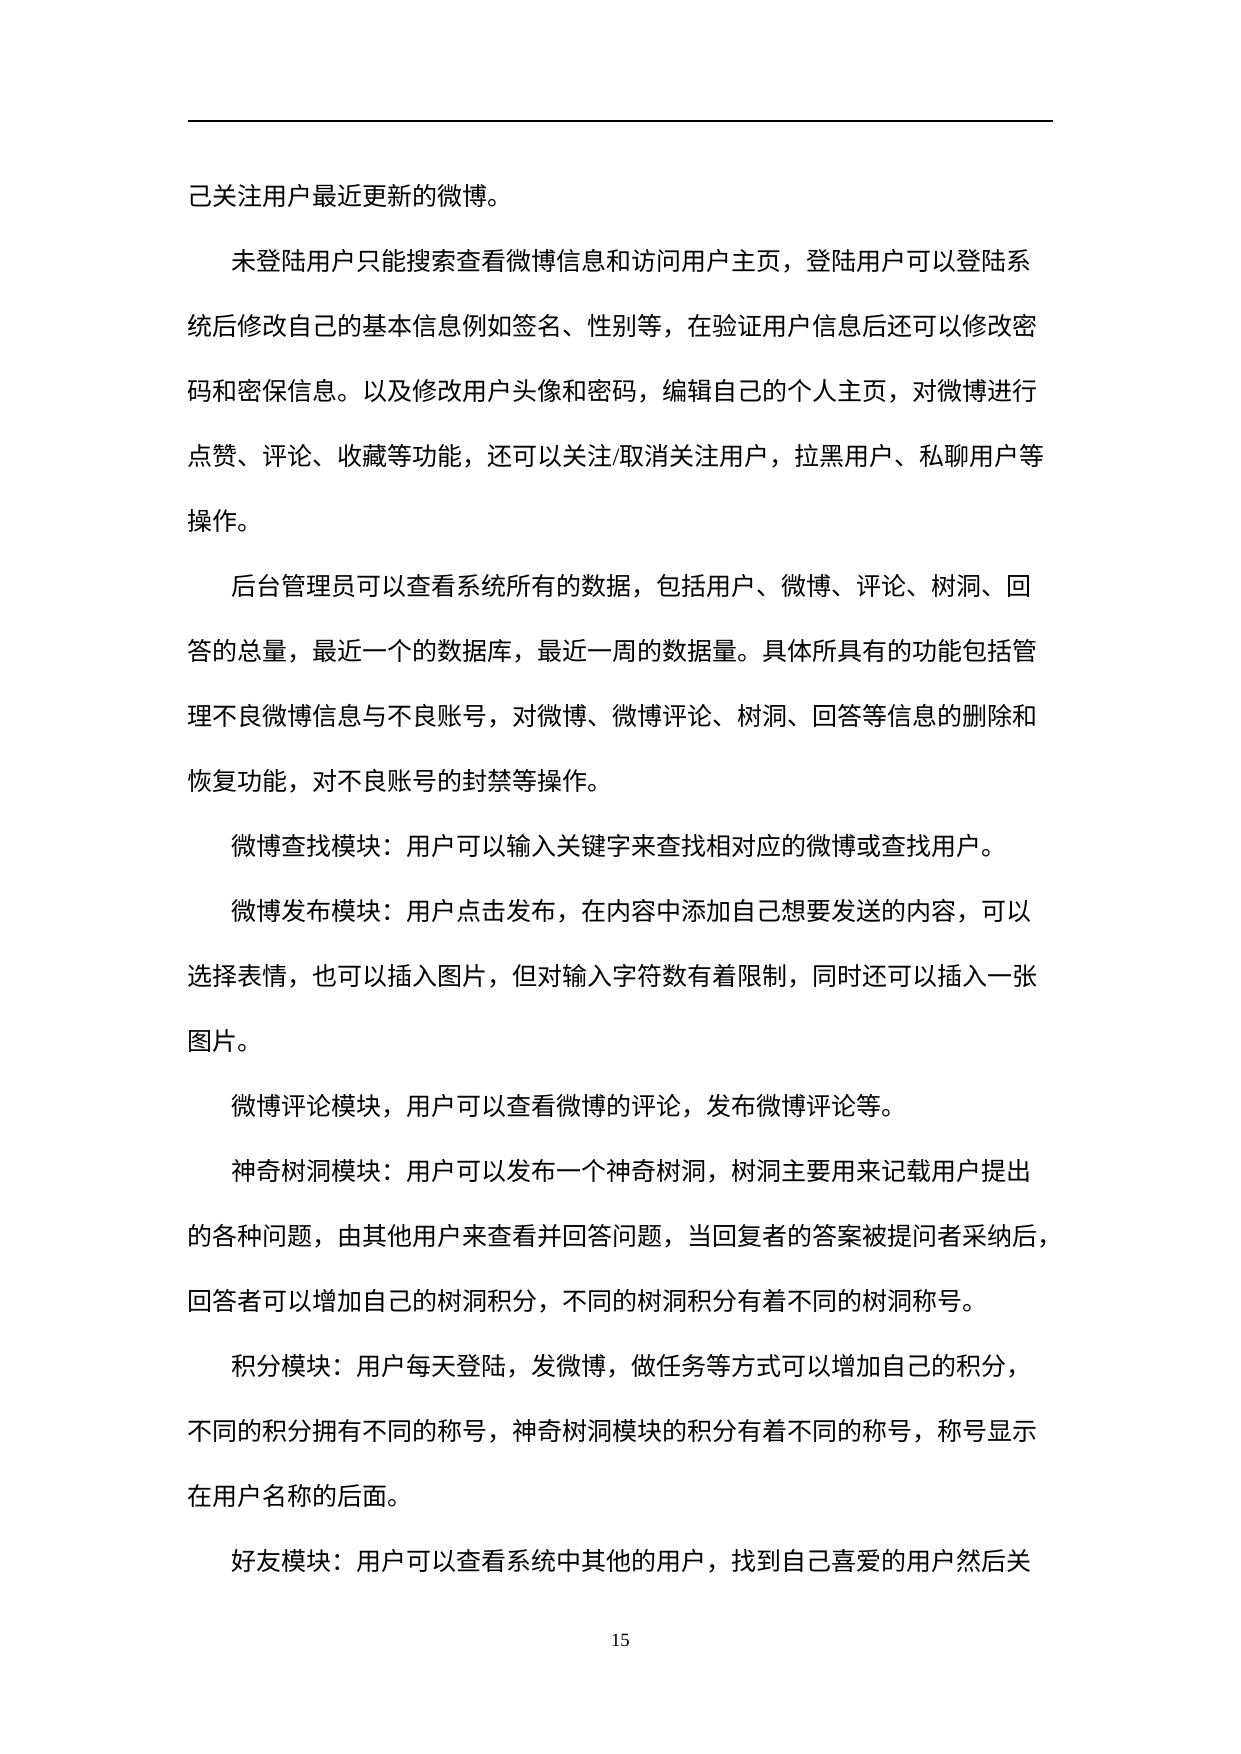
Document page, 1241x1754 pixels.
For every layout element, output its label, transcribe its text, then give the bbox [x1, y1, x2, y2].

text 积分模块：用户每天登陆，发微博，做任务等方式可以增加自己的积分，不同的积分拥有不同的称号，神奇树洞模块的积分有着不同的称号，称号显示在用户名称的后面。 [187, 1332, 1053, 1527]
text 未登陆用户只能搜索查看微博信息和访问用户主页，登陆用户可以登陆系统后修改自己的基本信息例如签名、性别等，在验证用户信息后还可以修改密码和密保信息。以及修改用户头像和密码，编辑自己的个人主页，对微博进行点赞、评论、收藏等功能，还可以关注/取消关注用户，拉黑用户、私聊用户等操作。 [187, 227, 1053, 552]
text 微博评论模块，用户可以查看微博的评论，发布微博评论等。 [187, 1072, 1053, 1137]
text 神奇树洞模块：用户可以发布一个神奇树洞，树洞主要用来记载用户提出的各种问题，由其他用户来查看并回答问题，当回复者的答案被提问者采纳后，回答者可以增加自己的树洞积分，不同的树洞积分有着不同的树洞称号。 [187, 1137, 1053, 1332]
text 微博查找模块：用户可以输入关键字来查找相对应的微博或查找用户。 [187, 812, 1053, 877]
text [187, 1527, 1053, 1592]
text 后台管理员可以查看系统所有的数据，包括用户、微博、评论、树洞、回答的总量，最近一个的数据库，最近一周的数据量。具体所具有的功能包括管理不良微博信息与不良账号，对微博、微博评论、树洞、回答等信息的删除和恢复功能，对不良账号的封禁等操作。 [187, 552, 1053, 812]
text 微博发布模块：用户点击发布，在内容中添加自己想要发送的内容，可以选择表情，也可以插入图片，但对输入字符数有着限制，同时还可以插入一张图片。 [187, 877, 1053, 1072]
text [187, 162, 1053, 227]
